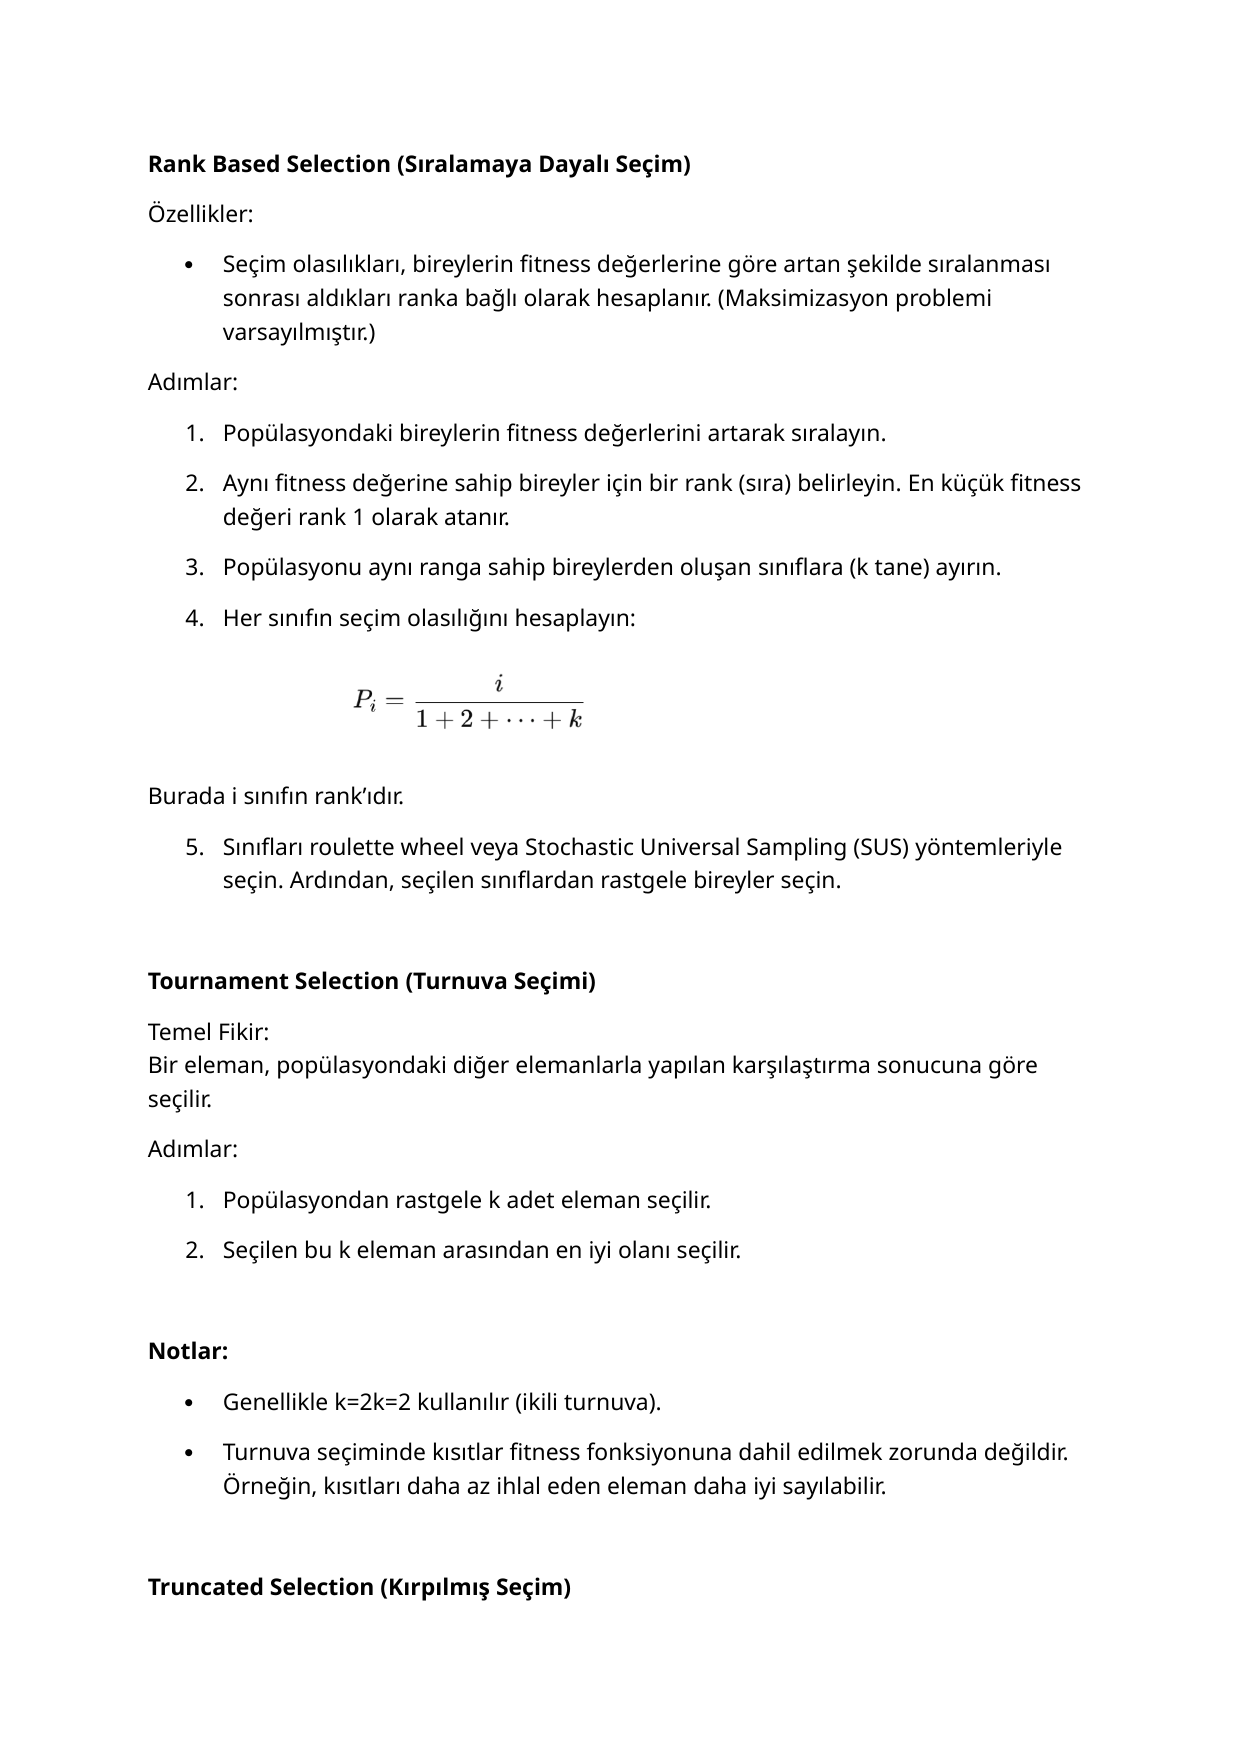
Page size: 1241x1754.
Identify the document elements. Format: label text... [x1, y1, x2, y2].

list Turnuva seçiminde kısıtlar fitness fonksiyonuna dahil edilmek zorunda değildir. Örneğin, kısıtları daha az ihlal eden eleman daha iyi sayılabilir. [185, 1436, 1093, 1501]
text Özellikler: [148, 198, 1093, 229]
list Genellikle k=2k=2 kullanılır (ikili turnuva). [185, 1386, 1093, 1417]
text Adımlar: [148, 1133, 1093, 1165]
list Popülasyondaki bireylerin fitness değerlerini artarak sıralayın. [185, 417, 1093, 448]
text Truncated Selection (Kırpılmış Seçim) [148, 1571, 1093, 1602]
list Her sınıfın seçim olasılığını hesaplayın: [185, 602, 1093, 633]
list Popülasyonu aynı ranga sahip bireylerden oluşan sınıflara (k tane) ayırın. [185, 551, 1093, 583]
text Adımlar: [148, 366, 1093, 398]
text Tournament Selection (Turnuva Seçimi) [148, 965, 1093, 996]
picture [326, 652, 605, 761]
text Notlar: [148, 1335, 1093, 1366]
text Rank Based Selection (Sıralamaya Dayalı Seçim) [148, 148, 1093, 179]
text Burada i sınıfın rank’ıdır. [148, 780, 1093, 811]
text Temel Fikir: Bir eleman, popülasyondaki diğer elemanlarla yapılan karşılaştırma sonucuna göre seçilir. [148, 1016, 1093, 1114]
list Aynı fitness değerine sahip bireyler için bir rank (sıra) belirleyin. En küçük fitness değeri rank 1 olarak atanır. [185, 467, 1093, 532]
list Sınıfları roulette wheel veya Stochastic Universal Sampling (SUS) yöntemleriyle seçin. Ardından, seçilen sınıflardan rastgele bireyler seçin. [185, 831, 1093, 896]
list Seçilen bu k eleman arasından en iyi olanı seçilir. [185, 1234, 1093, 1266]
list Popülasyondan rastgele k adet eleman seçilir. [185, 1184, 1093, 1215]
list Seçim olasılıkları, bireylerin fitness değerlerine göre artan şekilde sıralanması sonrası aldıkları ranka bağlı olarak hesaplanır. (Maksimizasyon problemi varsayılmıştır.) [185, 248, 1093, 347]
